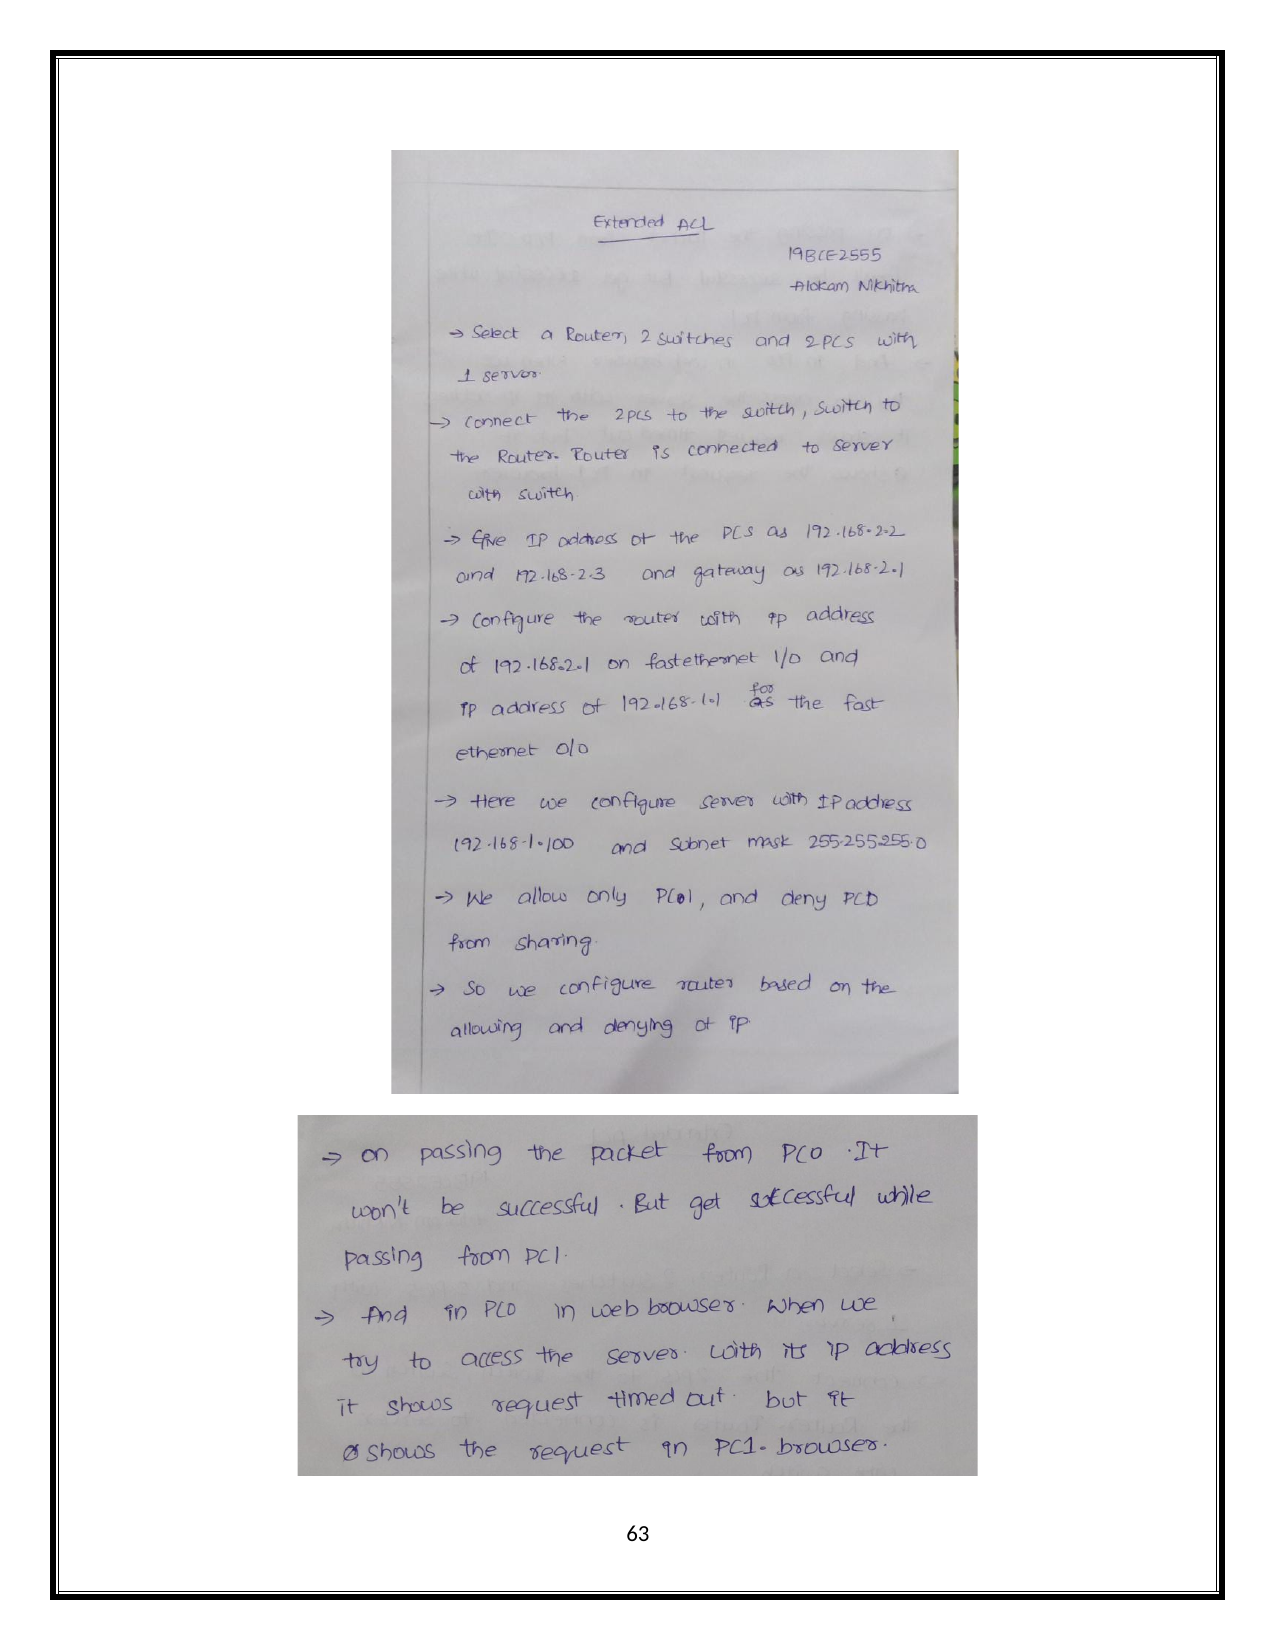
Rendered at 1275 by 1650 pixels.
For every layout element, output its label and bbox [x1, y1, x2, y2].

picture [297, 1115, 978, 1476]
picture [391, 150, 959, 1094]
